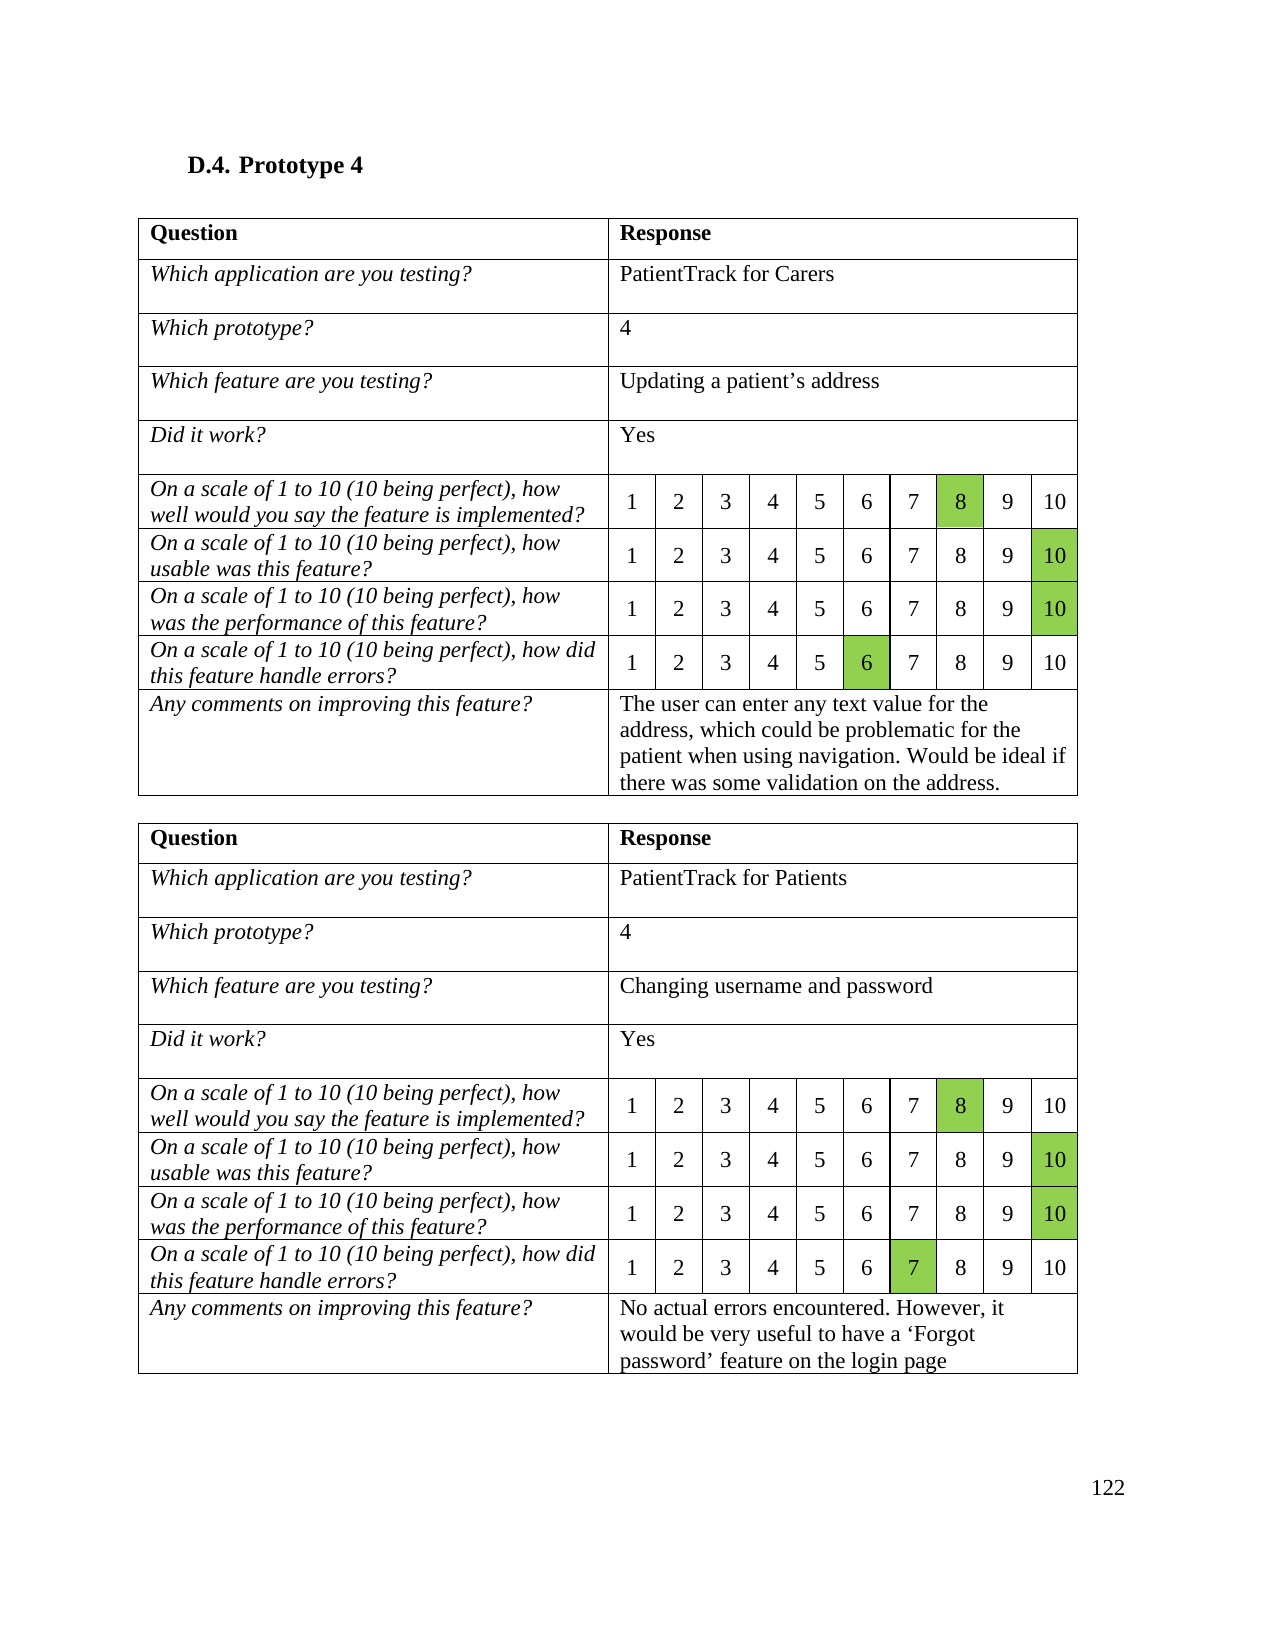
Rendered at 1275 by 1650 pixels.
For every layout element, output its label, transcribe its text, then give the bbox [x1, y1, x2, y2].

table_header Question [139, 219, 608, 259]
table_cell 6 [844, 1133, 889, 1186]
table_cell 10 [1032, 636, 1077, 689]
table_cell 7 [891, 582, 936, 635]
table_cell Any comments on improving this feature? [139, 690, 608, 795]
table_cell 6 [844, 475, 889, 527]
table_cell 9 [984, 1079, 1031, 1132]
table_cell 2 [656, 475, 702, 527]
table_cell 8 [937, 529, 983, 581]
table_cell 3 [703, 582, 749, 635]
table_cell Yes [609, 421, 1077, 474]
table_cell 3 [703, 529, 749, 581]
table_cell 6 [844, 1187, 889, 1239]
table_cell 10 [1032, 529, 1077, 581]
table_cell On a scale of 1 to 10 (10 being perfect), how well would you say the feature is implemented? [139, 475, 608, 527]
table_cell 5 [797, 529, 843, 581]
table_cell Which application are you testing? [139, 260, 608, 312]
table_cell 6 [844, 636, 889, 689]
table_cell 7 [891, 1240, 936, 1293]
table_cell 3 [703, 1133, 749, 1186]
table_cell 9 [984, 1240, 1031, 1293]
table_cell 3 [703, 475, 749, 527]
table_cell 6 [844, 529, 889, 581]
table_cell 4 [609, 918, 1077, 971]
table_cell 2 [656, 1133, 702, 1186]
table_cell On a scale of 1 to 10 (10 being perfect), how usable was this feature? [139, 1133, 608, 1186]
table_cell 10 [1032, 1133, 1077, 1186]
table_cell 7 [891, 636, 936, 689]
table_cell 10 [1032, 1079, 1077, 1132]
table_cell 4 [750, 475, 796, 527]
table_cell 5 [797, 1133, 843, 1186]
table_cell 7 [891, 1187, 936, 1239]
table_cell 8 [937, 636, 983, 689]
table_cell Updating a patient’s address [609, 367, 1077, 420]
table_cell On a scale of 1 to 10 (10 being perfect), how was the performance of this feature? [139, 582, 608, 635]
table_cell 3 [703, 1079, 749, 1132]
table_cell On a scale of 1 to 10 (10 being perfect), how did this feature handle errors? [139, 636, 608, 689]
text Prototype 4 [187, 150, 1125, 179]
table_cell 4 [750, 529, 796, 581]
table_cell 5 [797, 582, 843, 635]
table_cell 8 [937, 475, 983, 527]
table_cell 8 [937, 1079, 983, 1132]
table_cell 2 [656, 529, 702, 581]
table_cell 4 [750, 1240, 796, 1293]
table_cell 1 [609, 529, 655, 581]
table_cell 8 [937, 1187, 983, 1239]
table_cell 8 [937, 1240, 983, 1293]
table_cell On a scale of 1 to 10 (10 being perfect), how well would you say the feature is implemented? [139, 1079, 608, 1132]
table_cell 7 [891, 1133, 936, 1186]
table_cell 9 [984, 529, 1031, 581]
table_cell 1 [609, 1187, 655, 1239]
table_cell 4 [750, 1133, 796, 1186]
table_cell 6 [844, 582, 889, 635]
table_cell Did it work? [139, 1025, 608, 1078]
table_cell No actual errors encountered. However, it would be very useful to have a ‘Forgot password’ feature on the login page [609, 1294, 1077, 1373]
table_cell 10 [1032, 1240, 1077, 1293]
table_cell 3 [703, 636, 749, 689]
table_cell 2 [656, 582, 702, 635]
table_cell Which feature are you testing? [139, 367, 608, 420]
table_cell PatientTrack for Carers [609, 260, 1077, 312]
table_cell 4 [750, 1187, 796, 1239]
table_cell Which feature are you testing? [139, 972, 608, 1024]
table_cell 9 [984, 1187, 1031, 1239]
table_cell 2 [656, 1240, 702, 1293]
table_cell PatientTrack for Patients [609, 864, 1077, 917]
table_cell Which prototype? [139, 918, 608, 971]
table_cell 8 [937, 1133, 983, 1186]
table_cell The user can enter any text value for the address, which could be problematic for the patient when using navigation. Would be ideal if there was some validation on the address. [609, 690, 1077, 795]
table_cell 7 [891, 529, 936, 581]
table_cell 4 [750, 636, 796, 689]
table_cell 5 [797, 636, 843, 689]
table_cell 1 [609, 475, 655, 527]
table_cell 1 [609, 1240, 655, 1293]
table_cell 9 [984, 582, 1031, 635]
table_cell 1 [609, 582, 655, 635]
table_cell On a scale of 1 to 10 (10 being perfect), how did this feature handle errors? [139, 1240, 608, 1293]
table_cell 1 [609, 636, 655, 689]
table_cell 10 [1032, 1187, 1077, 1239]
table_cell 2 [656, 1079, 702, 1132]
table_header Response [609, 219, 1077, 259]
table_cell 5 [797, 1240, 843, 1293]
table_cell 5 [797, 1187, 843, 1239]
table_cell 8 [937, 582, 983, 635]
table_cell 4 [609, 314, 1077, 366]
table_cell 7 [891, 1079, 936, 1132]
table_cell 9 [984, 1133, 1031, 1186]
table_cell 5 [797, 475, 843, 527]
table_cell 5 [797, 1079, 843, 1132]
table_cell 1 [609, 1079, 655, 1132]
table_cell Which prototype? [139, 314, 608, 366]
table_cell 9 [984, 475, 1031, 527]
table_cell On a scale of 1 to 10 (10 being perfect), how usable was this feature? [139, 529, 608, 581]
table_cell 2 [656, 636, 702, 689]
table_cell 9 [984, 636, 1031, 689]
table_cell 3 [703, 1240, 749, 1293]
table_cell 2 [656, 1187, 702, 1239]
table_cell Yes [609, 1025, 1077, 1078]
table_header Response [609, 824, 1077, 863]
table_cell 4 [750, 582, 796, 635]
table_cell 10 [1032, 582, 1077, 635]
table_cell On a scale of 1 to 10 (10 being perfect), how was the performance of this feature? [139, 1187, 608, 1239]
table_cell Did it work? [139, 421, 608, 474]
table_cell 6 [844, 1240, 889, 1293]
table_header Question [139, 824, 608, 863]
table_cell Changing username and password [609, 972, 1077, 1024]
table_cell 10 [1032, 475, 1077, 527]
table_cell 4 [750, 1079, 796, 1132]
table_cell Any comments on improving this feature? [139, 1294, 608, 1373]
table_cell 7 [891, 475, 936, 527]
table_cell 6 [844, 1079, 889, 1132]
table_cell 1 [609, 1133, 655, 1186]
table_cell 3 [703, 1187, 749, 1239]
table_cell Which application are you testing? [139, 864, 608, 917]
